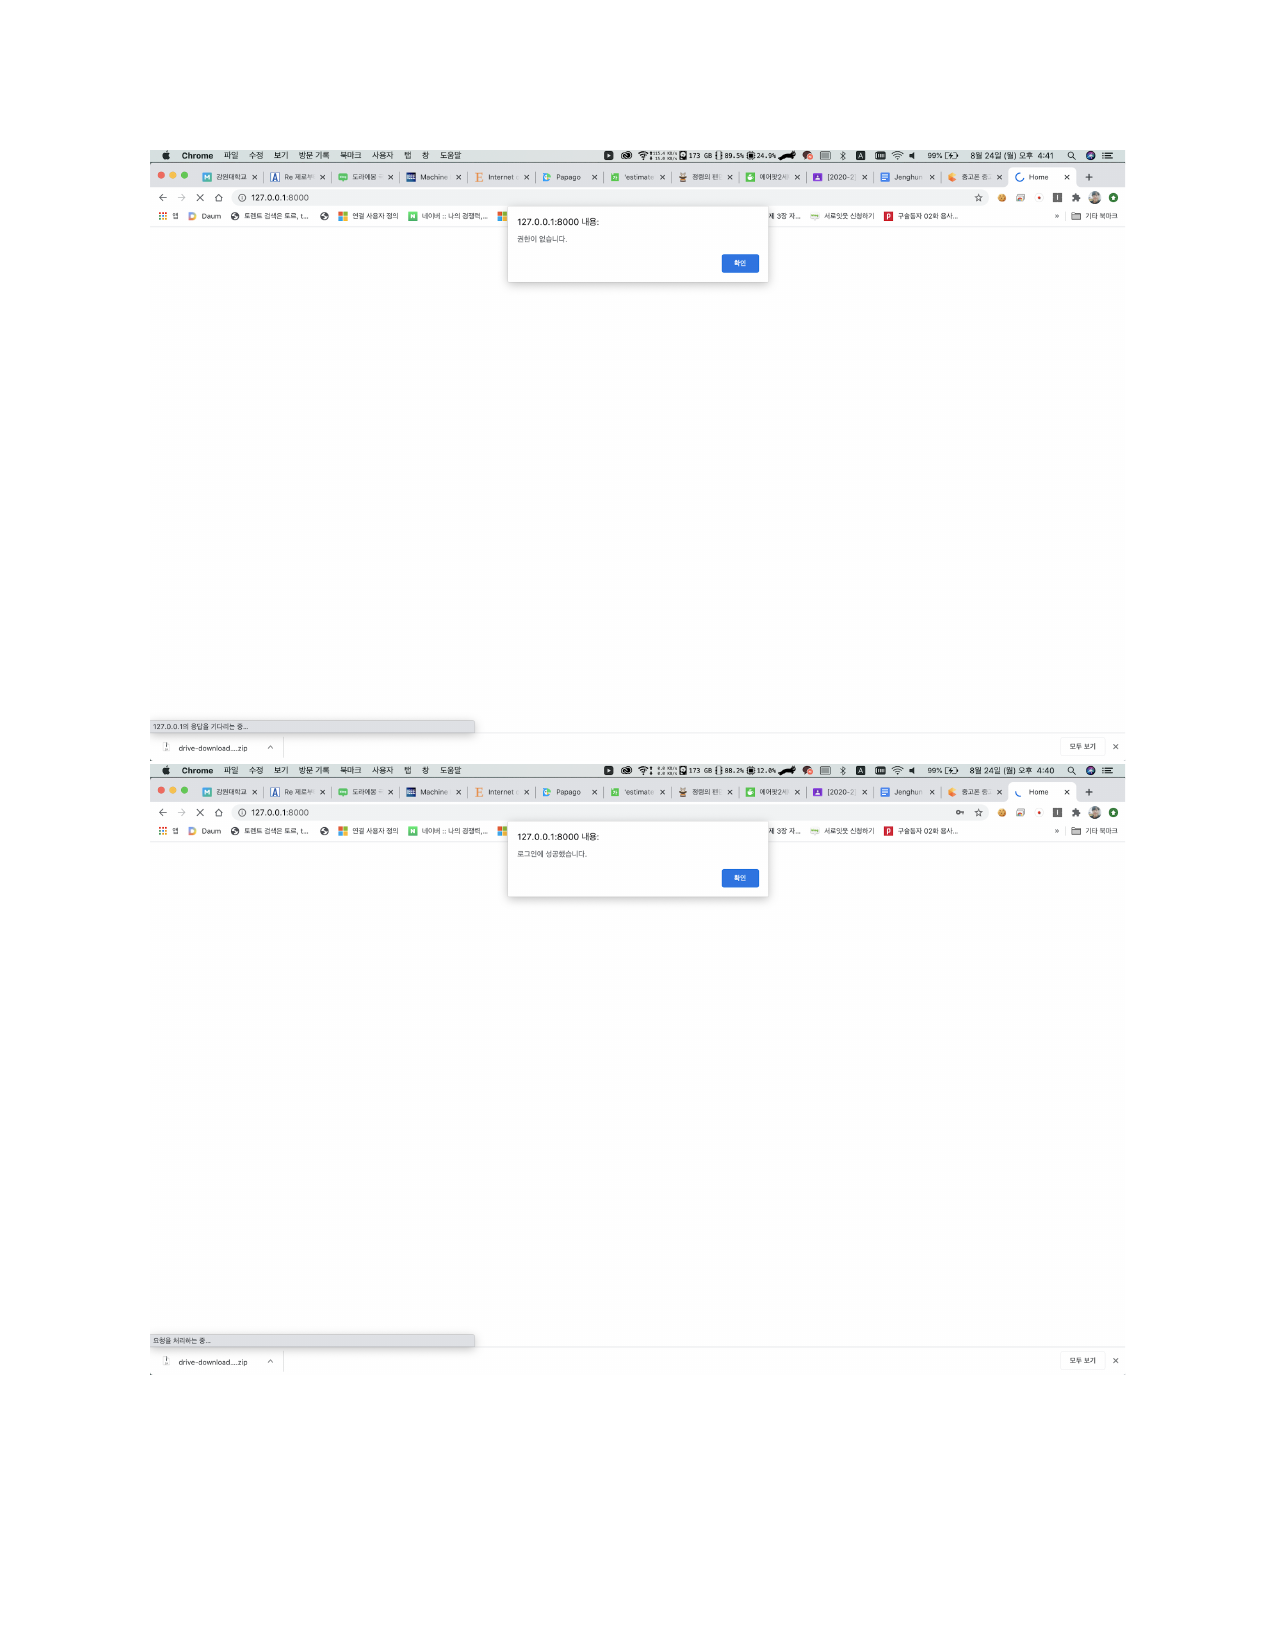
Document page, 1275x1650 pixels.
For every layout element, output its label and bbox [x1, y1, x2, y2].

picture [150, 150, 1125, 761]
picture [150, 764, 1125, 1375]
